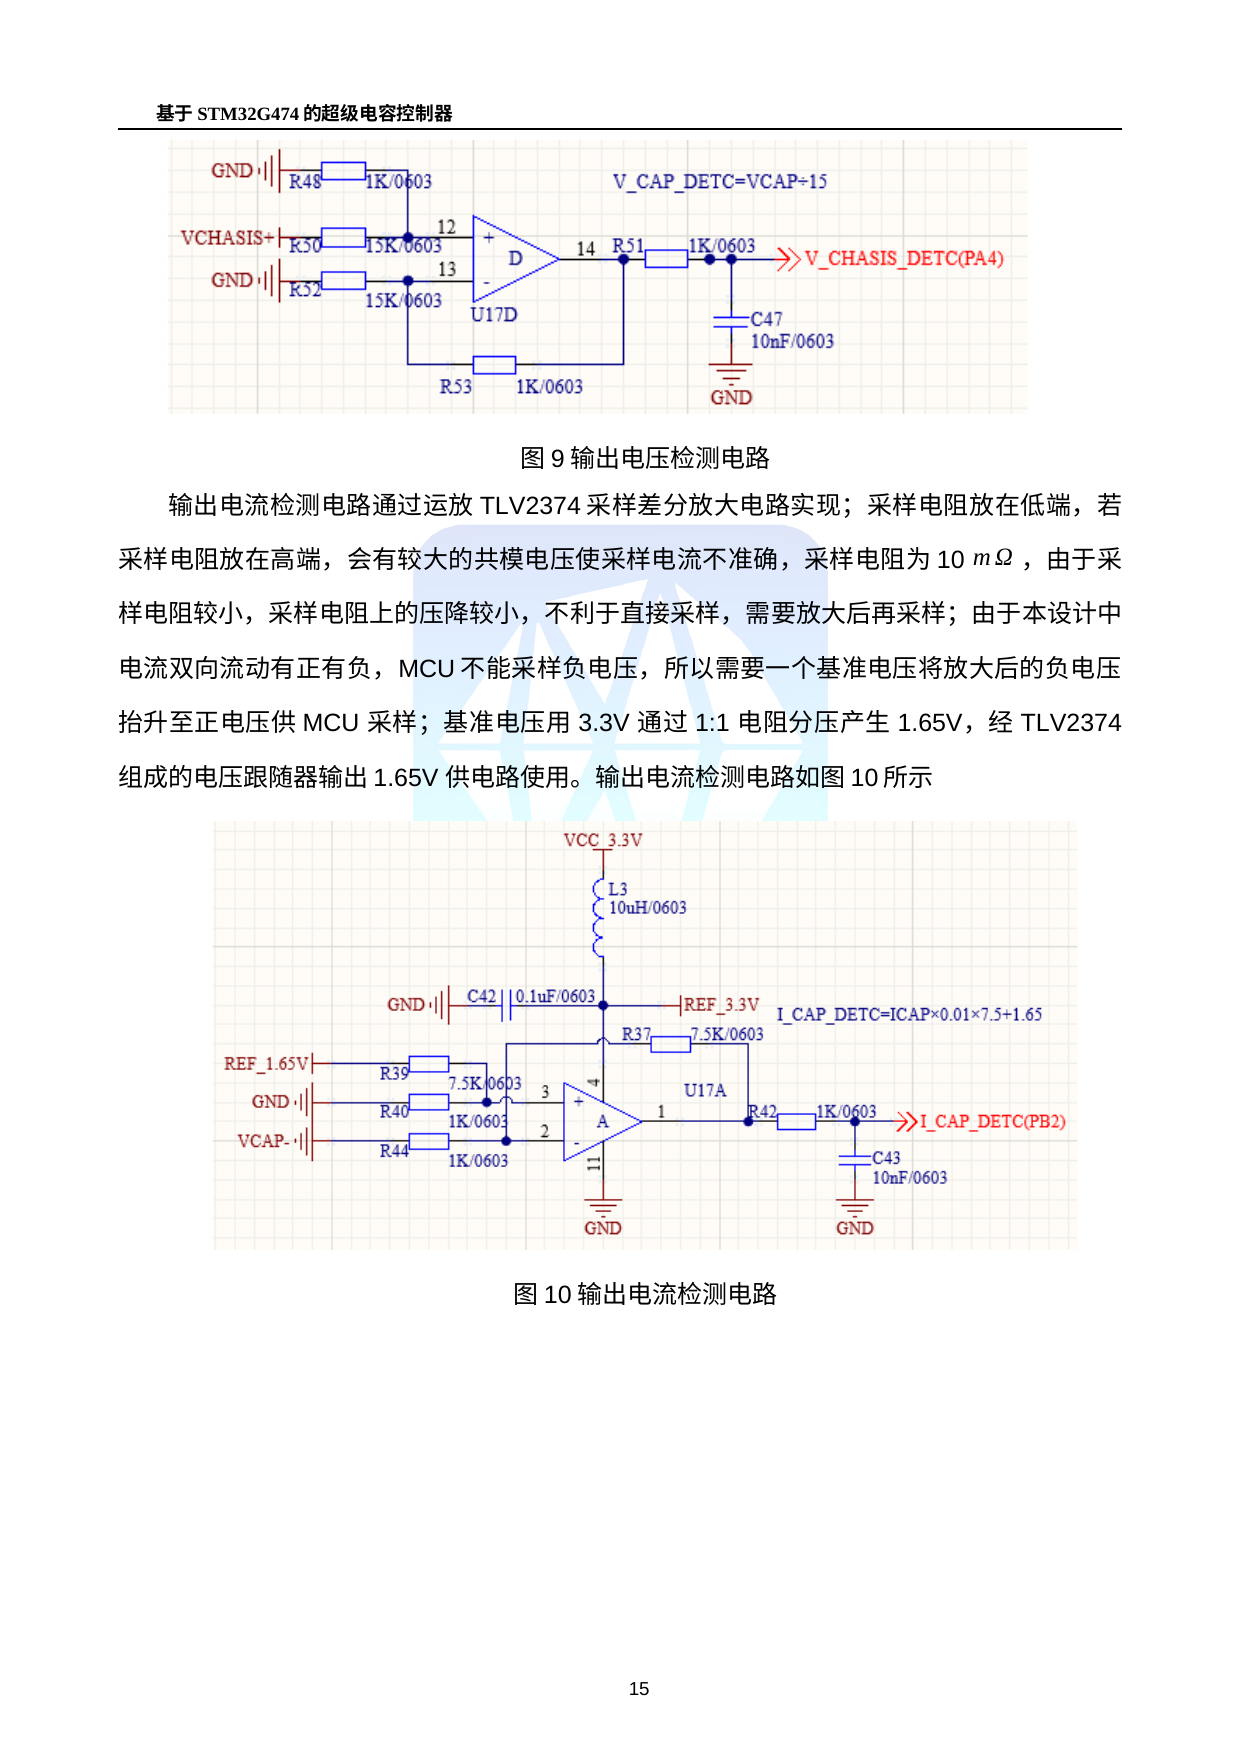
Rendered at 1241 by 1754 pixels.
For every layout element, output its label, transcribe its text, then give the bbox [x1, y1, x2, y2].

text 图 10 输出电流检测电路 [118, 1275, 1122, 1311]
text 图 9 输出电压检测电路 [118, 438, 1122, 475]
picture [168, 140, 1028, 414]
text 输出电流检测电路通过运放TLV2374采样差分放大电路实现；采样电阻放在低端，若采样电阻放在高端，会有较大的共模电压使采样电流不准确，采样电阻为10 ，由于采样电阻较小，采样电阻上的压降较小，不利于直接采样，需要放大后再采样；由于本设计中电流双向流动有正有负，MCU不能采样负电压，所以需要一个基准电压将放大后的负电压抬升至正电压供MCU 采样；基准电压用 3.3V 通过 1:1 电阻分压产生 1.65V，经 TLV2374 组成的电压跟随器输出1.65V 供电路使用。输出电流检测电路如图10所示 [118, 485, 1122, 793]
picture [212, 821, 1078, 1250]
